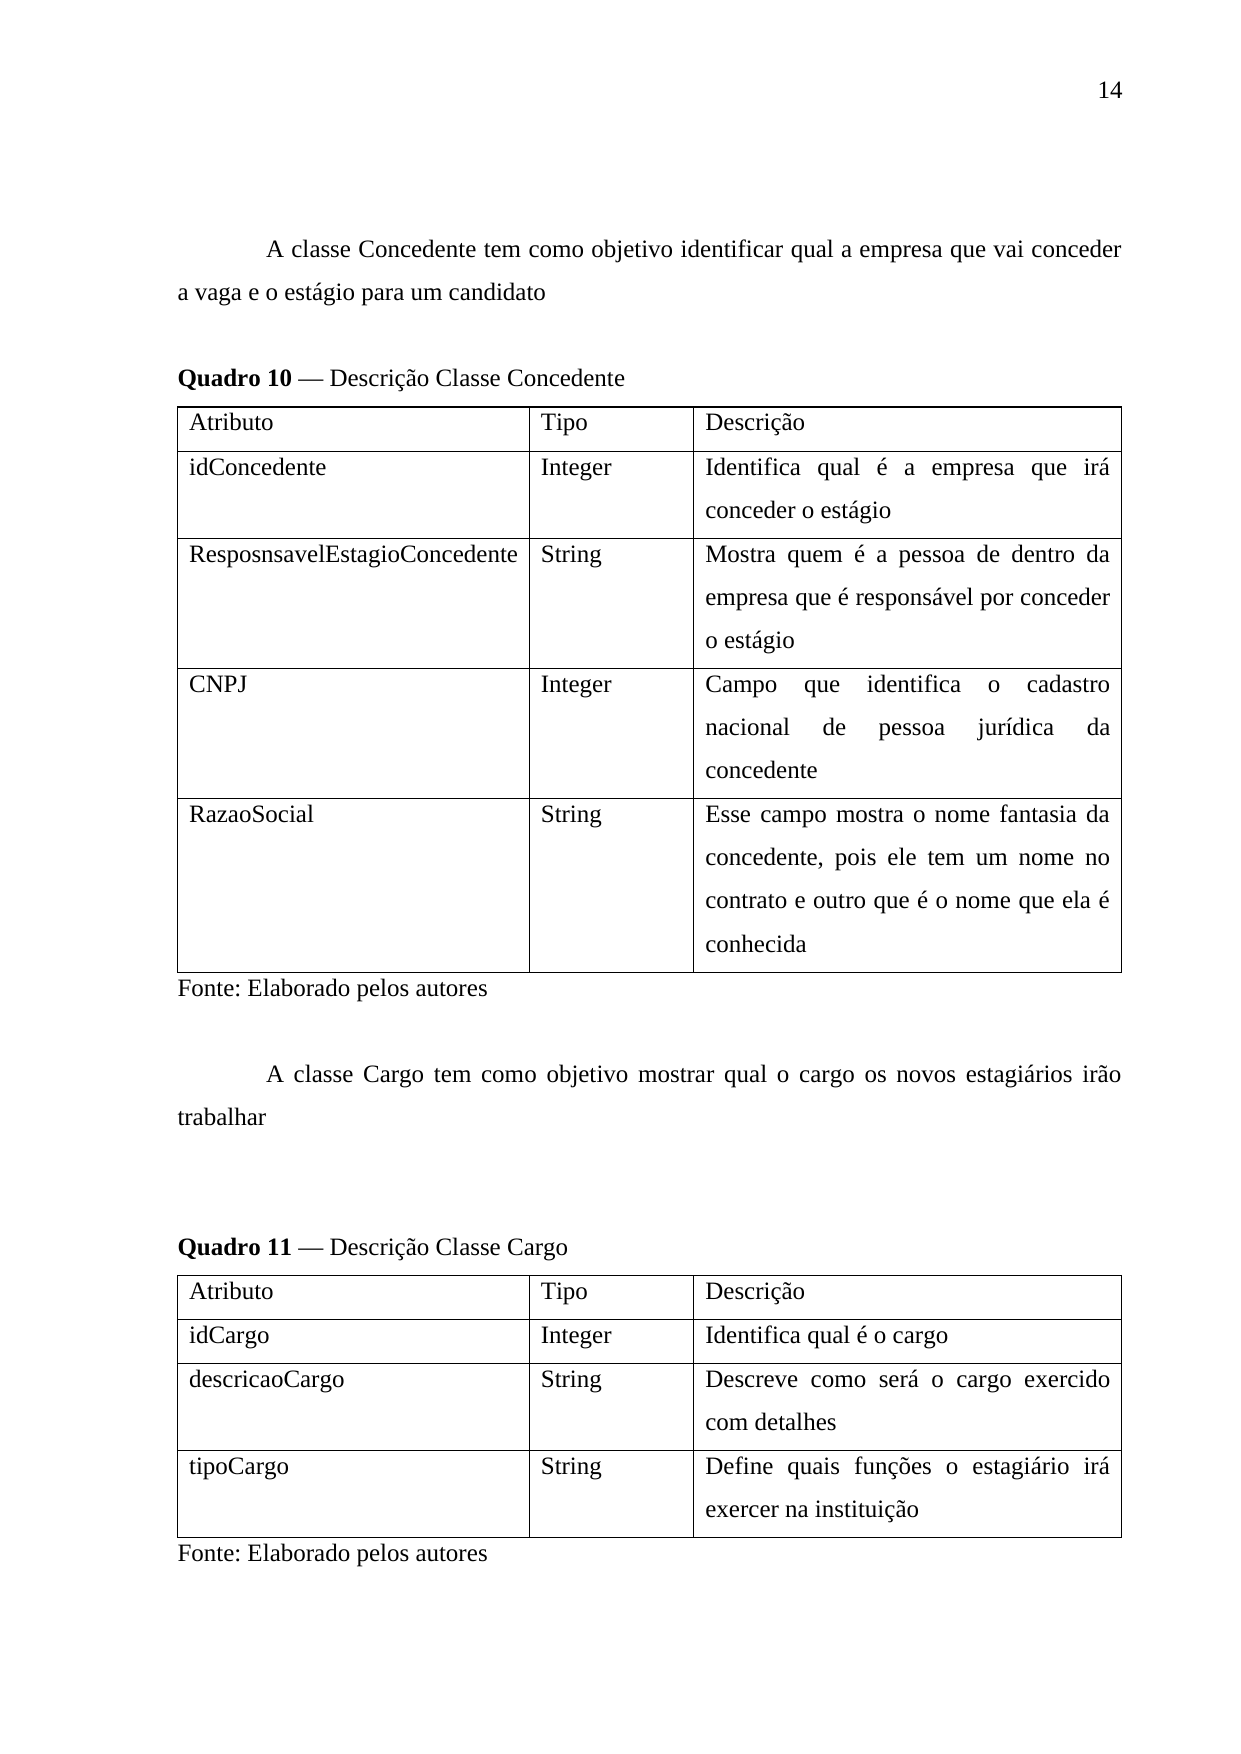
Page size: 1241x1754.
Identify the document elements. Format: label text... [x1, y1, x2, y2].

text Quadro 11 — Descrição Classe Cargo [177, 1232, 1122, 1260]
table_cell Identifica qual é a empresa que irá conceder o estágio [694, 452, 1121, 538]
table_cell ResposnsavelEstagioConcedente [178, 539, 529, 668]
table_cell Integer [530, 452, 693, 538]
table_cell Campo que identifica o cadastro nacional de pessoa jurídica da concedente [694, 669, 1121, 798]
text Fonte: Elaborado pelos autores [177, 1538, 1122, 1567]
table_header Descrição [694, 408, 1121, 451]
table_cell Esse campo mostra o nome fantasia da concedente, pois ele tem um nome no contrato e outro que é o nome que ela é conhecida [694, 799, 1121, 972]
table_cell String [530, 1364, 693, 1450]
table_header Atributo [178, 408, 529, 451]
table_cell String [530, 1451, 693, 1537]
table_header Tipo [530, 1276, 693, 1319]
text Quadro 10 — Descrição Classe Concedente [177, 363, 1122, 392]
table_cell idCargo [178, 1320, 529, 1363]
table_cell idConcedente [178, 452, 529, 538]
table_cell CNPJ [178, 669, 529, 798]
table_cell descricaoCargo [178, 1364, 529, 1450]
table_cell RazaoSocial [178, 799, 529, 972]
table_header Descrição [694, 1276, 1121, 1319]
text A classe Concedente tem como objetivo identificar qual a empresa que vai conceder a vaga e o estágio para um candidato [177, 234, 1122, 306]
text A classe Cargo tem como objetivo mostrar qual o cargo os novos estagiários irão trabalhar [177, 1059, 1122, 1131]
table_header Tipo [530, 408, 693, 451]
table_cell Integer [530, 669, 693, 798]
table_cell Mostra quem é a pessoa de dentro da empresa que é responsável por conceder o estágio [694, 539, 1121, 668]
table_cell String [530, 799, 693, 972]
table_cell Identifica qual é o cargo [694, 1320, 1121, 1363]
table_cell Define quais funções o estagiário irá exercer na instituição [694, 1451, 1121, 1537]
table_cell String [530, 539, 693, 668]
table_header Atributo [178, 1276, 529, 1319]
table_cell Integer [530, 1320, 693, 1363]
table_cell Descreve como será o cargo exercido com detalhes [694, 1364, 1121, 1450]
text Fonte: Elaborado pelos autores [177, 973, 1122, 1002]
table_cell tipoCargo [178, 1451, 529, 1537]
